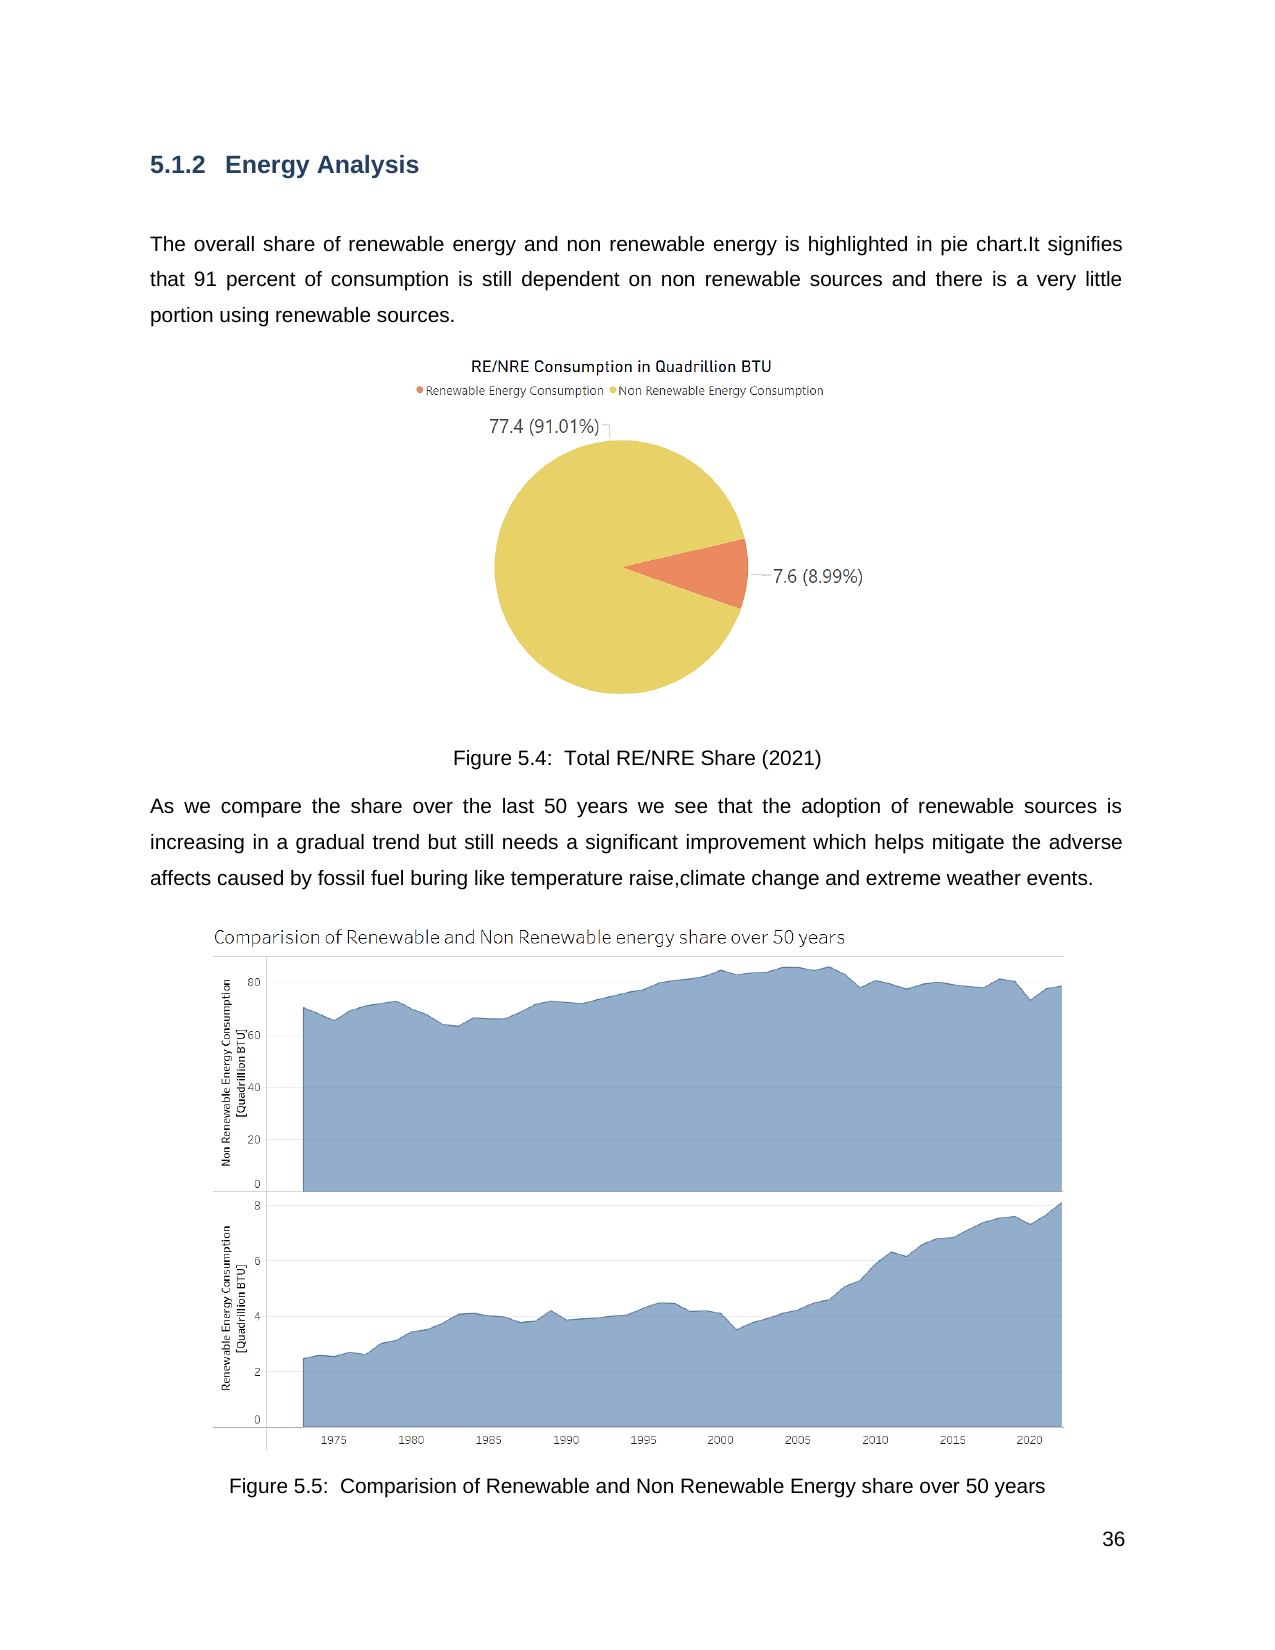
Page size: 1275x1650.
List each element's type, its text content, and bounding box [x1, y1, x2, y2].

picture [410, 359, 865, 721]
text As we compare the share over the last 50 years we see that the adoption of renewable sources is increasing in a gradual trend but still needs a significant improvement which helps mitigate the adverse affects caused by fossil fuel buring like temperature raise,climate change and extreme weather events. [150, 794, 1125, 889]
text Figure 5.5: Comparision of Renewable and Non Renewable Energy share over 50 years [150, 1474, 1125, 1498]
text The overall share of renewable energy and non renewable energy is highlighted in pie chart.It signifies that 91 percent of consumption is still dependent on non renewable sources and there is a very little portion using renewable sources. [150, 231, 1125, 327]
subtitle Energy Analysis [150, 150, 1125, 179]
text Figure 5.4: Total RE/NRE Share (2021) [150, 745, 1125, 769]
picture [211, 922, 1064, 1450]
